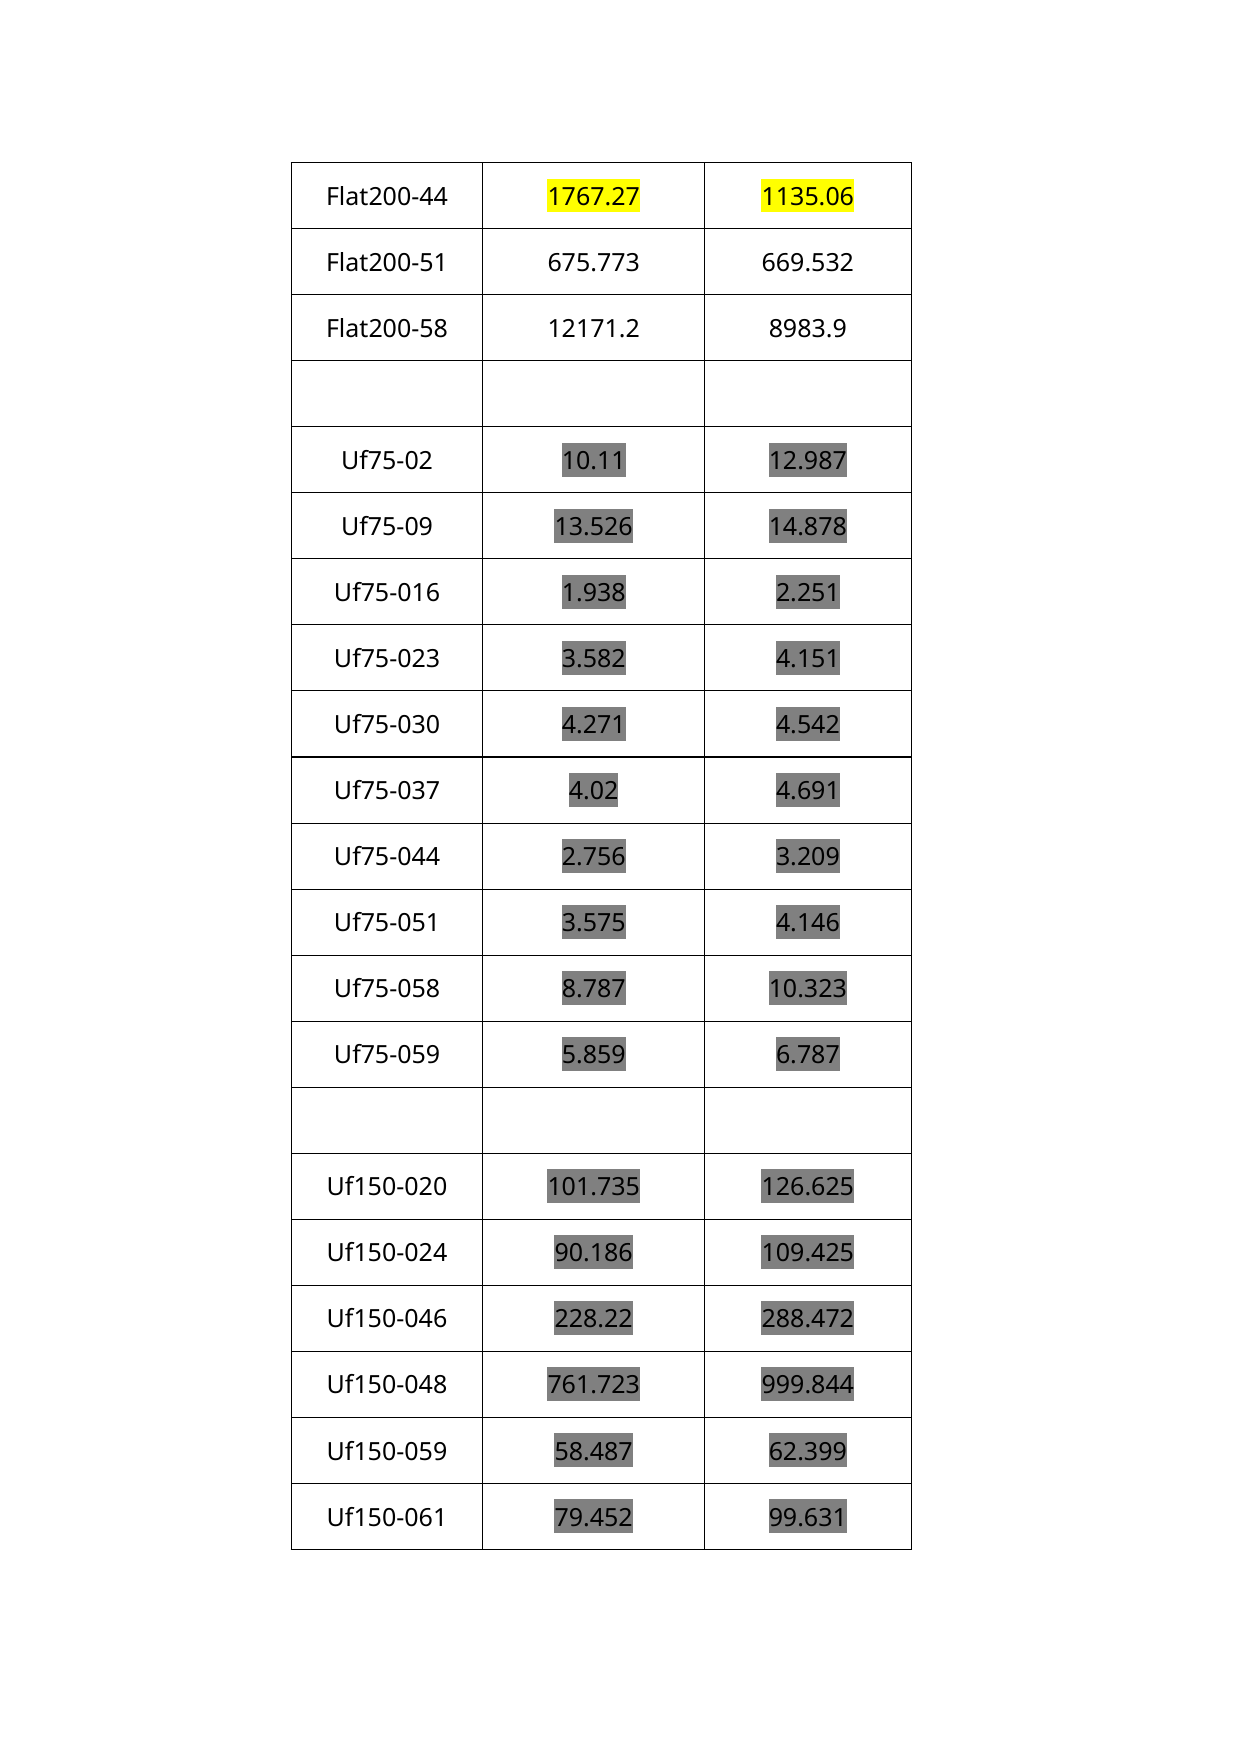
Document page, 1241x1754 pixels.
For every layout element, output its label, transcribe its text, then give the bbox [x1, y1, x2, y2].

table_cell 10.323 [705, 956, 911, 1021]
table_cell 999.844 [705, 1352, 911, 1417]
table_cell 90.186 [483, 1220, 704, 1285]
table_cell Uf75-02 [292, 427, 482, 492]
table_cell Uf75-037 [292, 758, 482, 822]
table_cell 1.938 [483, 559, 704, 624]
table_cell Uf150-059 [292, 1418, 482, 1483]
table_cell 13.526 [483, 493, 704, 558]
table_cell [292, 1088, 482, 1153]
table_cell Uf150-048 [292, 1352, 482, 1417]
table_cell Uf75-09 [292, 493, 482, 558]
table_cell 1135.06 [705, 163, 911, 228]
table_cell 228.22 [483, 1286, 704, 1351]
table_cell 3.209 [705, 824, 911, 888]
table_cell 14.878 [705, 493, 911, 558]
table_cell 126.625 [705, 1154, 911, 1219]
table_cell [705, 361, 911, 426]
table_cell 5.859 [483, 1022, 704, 1087]
table_cell 4.02 [483, 758, 704, 822]
table_cell Uf75-016 [292, 559, 482, 624]
table_cell 1767.27 [483, 163, 704, 228]
table_cell [292, 361, 482, 426]
table_cell Uf150-046 [292, 1286, 482, 1351]
table_cell 62.399 [705, 1418, 911, 1483]
table_cell 4.151 [705, 625, 911, 690]
table_cell 4.542 [705, 691, 911, 756]
table_cell 6.787 [705, 1022, 911, 1087]
table_cell Flat200-44 [292, 163, 482, 228]
table_cell Uf150-061 [292, 1484, 482, 1549]
table_cell 12171.2 [483, 295, 704, 360]
table_cell 2.756 [483, 824, 704, 888]
table_cell 12.987 [705, 427, 911, 492]
table_cell 288.472 [705, 1286, 911, 1351]
table_cell 4.691 [705, 758, 911, 822]
table_cell 3.575 [483, 890, 704, 954]
table_cell 99.631 [705, 1484, 911, 1549]
table_cell 3.582 [483, 625, 704, 690]
table_cell [483, 361, 704, 426]
table_cell Uf75-058 [292, 956, 482, 1021]
table_cell 109.425 [705, 1220, 911, 1285]
table_cell Flat200-51 [292, 229, 482, 294]
table_cell 8983.9 [705, 295, 911, 360]
table_cell [705, 1088, 911, 1153]
table_cell 2.251 [705, 559, 911, 624]
table_cell Uf75-023 [292, 625, 482, 690]
table_cell Uf75-051 [292, 890, 482, 954]
table_cell Uf150-020 [292, 1154, 482, 1219]
table_cell 4.271 [483, 691, 704, 756]
table_cell Uf150-024 [292, 1220, 482, 1285]
table_cell 10.11 [483, 427, 704, 492]
table_cell 761.723 [483, 1352, 704, 1417]
table_cell 101.735 [483, 1154, 704, 1219]
table_cell 58.487 [483, 1418, 704, 1483]
table_cell 8.787 [483, 956, 704, 1021]
table_cell 79.452 [483, 1484, 704, 1549]
table_cell Uf75-059 [292, 1022, 482, 1087]
table_cell Uf75-044 [292, 824, 482, 888]
table_cell 669.532 [705, 229, 911, 294]
table_cell Uf75-030 [292, 691, 482, 756]
table_cell Flat200-58 [292, 295, 482, 360]
table_cell 4.146 [705, 890, 911, 954]
table_cell [483, 1088, 704, 1153]
table_cell 675.773 [483, 229, 704, 294]
